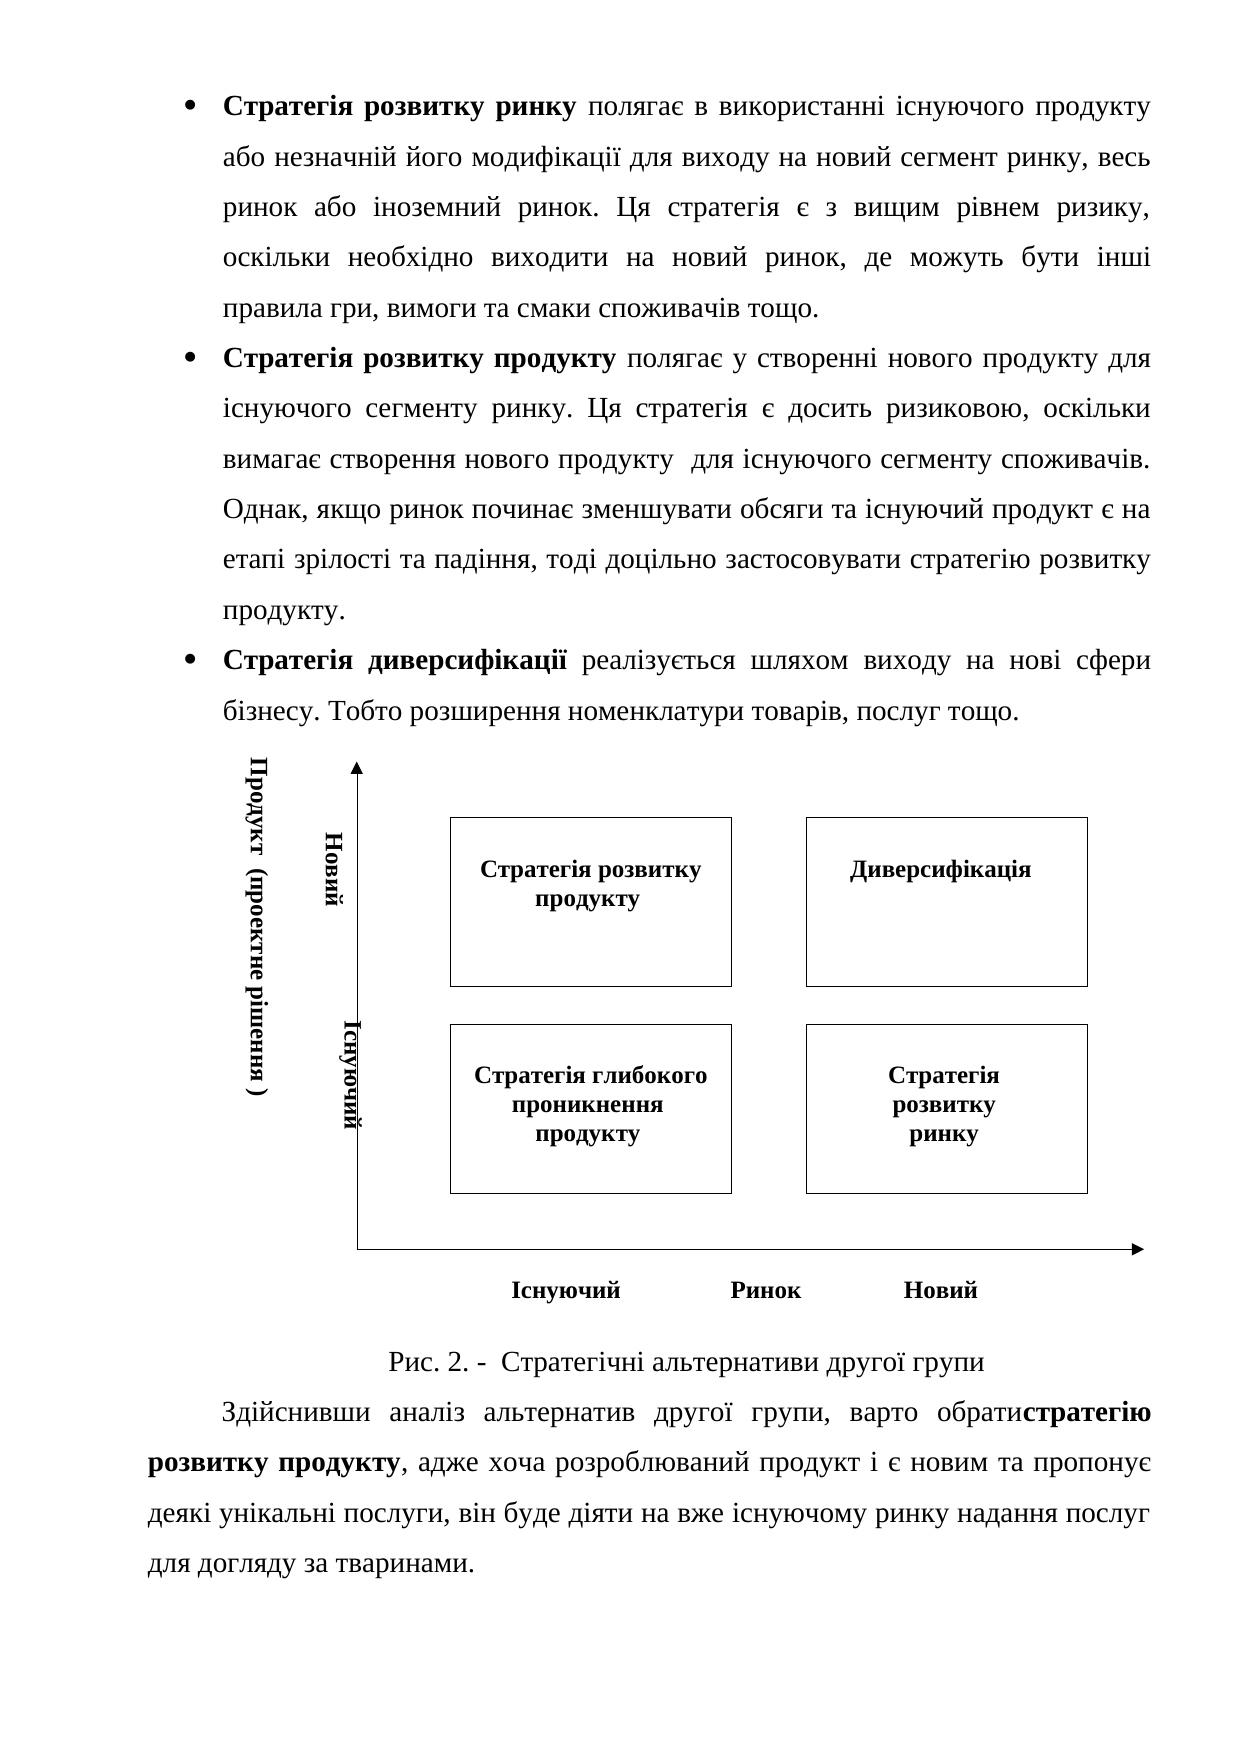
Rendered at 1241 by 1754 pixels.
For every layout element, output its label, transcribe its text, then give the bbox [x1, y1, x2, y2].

list Стратегія диверсифікації реалізується шляхом виходу на нові сфери бізнесу. Тобто розширення номенклатури товарів, послуг тощо. [185, 642, 1152, 726]
list Стратегія розвитку продукту полягає у створенні нового продукту для існуючого сегменту ринку. Ця стратегія є досить ризиковою, оскільки вимагає створення нового продукту для існуючого сегменту споживачів. Однак, якщо ринок починає зменшувати обсяги та існуючий продукт є на етапі зрілості та падіння, тоді доцільно застосовувати стратегію розвитку продукту. [185, 340, 1152, 625]
text Здійснивши аналіз альтернатив другої групи, варто обратистратегію розвитку продукту, адже хоча розроблюваний продукт і є новим та пропонує деякі унікальні послуги, він буде діяти на вже існуючому ринку надання послуг для догляду за тваринами. [148, 1394, 1152, 1579]
list Стратегія розвитку ринку полягає в використанні існуючого продукту або незначній його модифікації для виходу на новий сегмент ринку, весь ринок або іноземний ринок. Ця стратегія є з вищим рівнем ризику, оскільки необхідно виходити на новий ринок, де можуть бути інші правила гри, вимоги та смаки споживачів тощо. [185, 88, 1152, 323]
text Рис. 2. - Стратегічні альтернативи другої групи [148, 1344, 1152, 1377]
